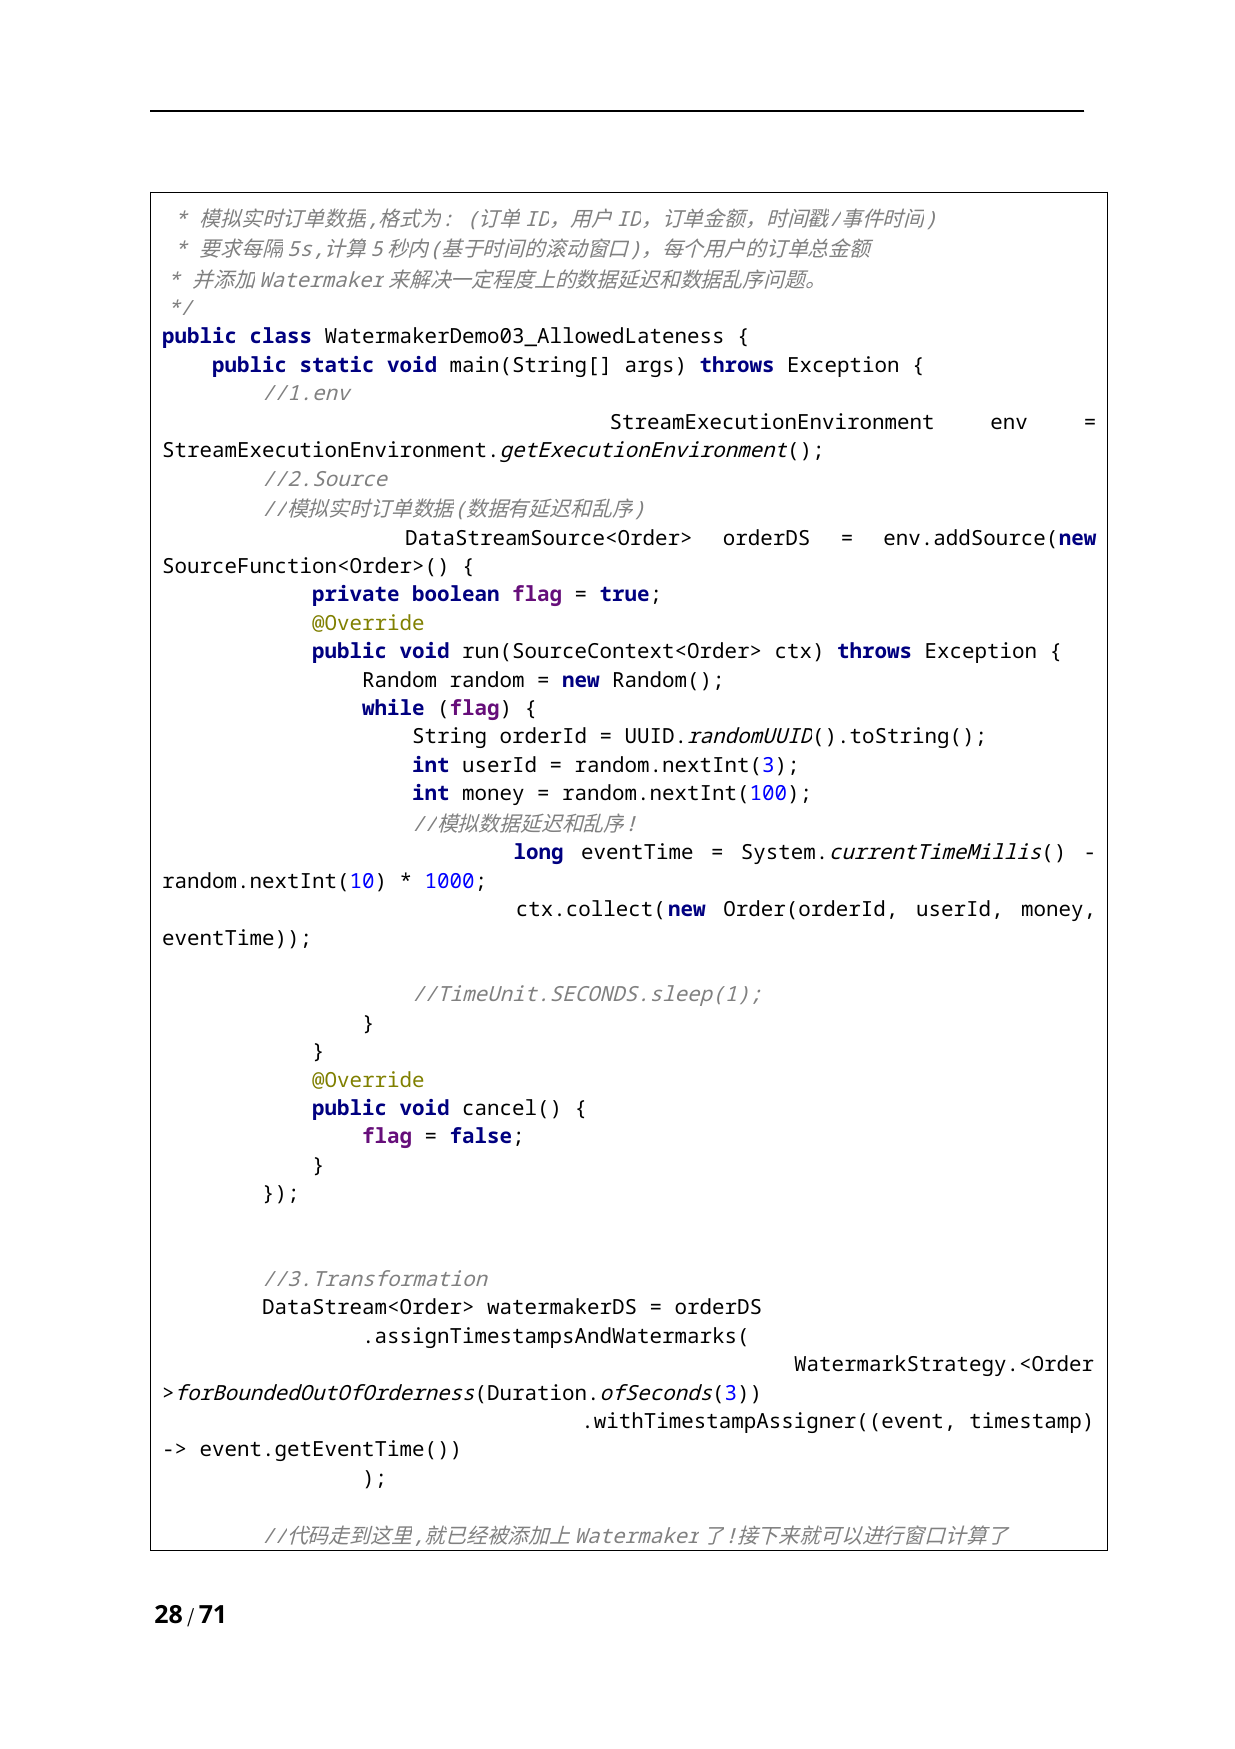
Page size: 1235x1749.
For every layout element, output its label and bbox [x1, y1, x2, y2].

table_header [151, 193, 1107, 1550]
